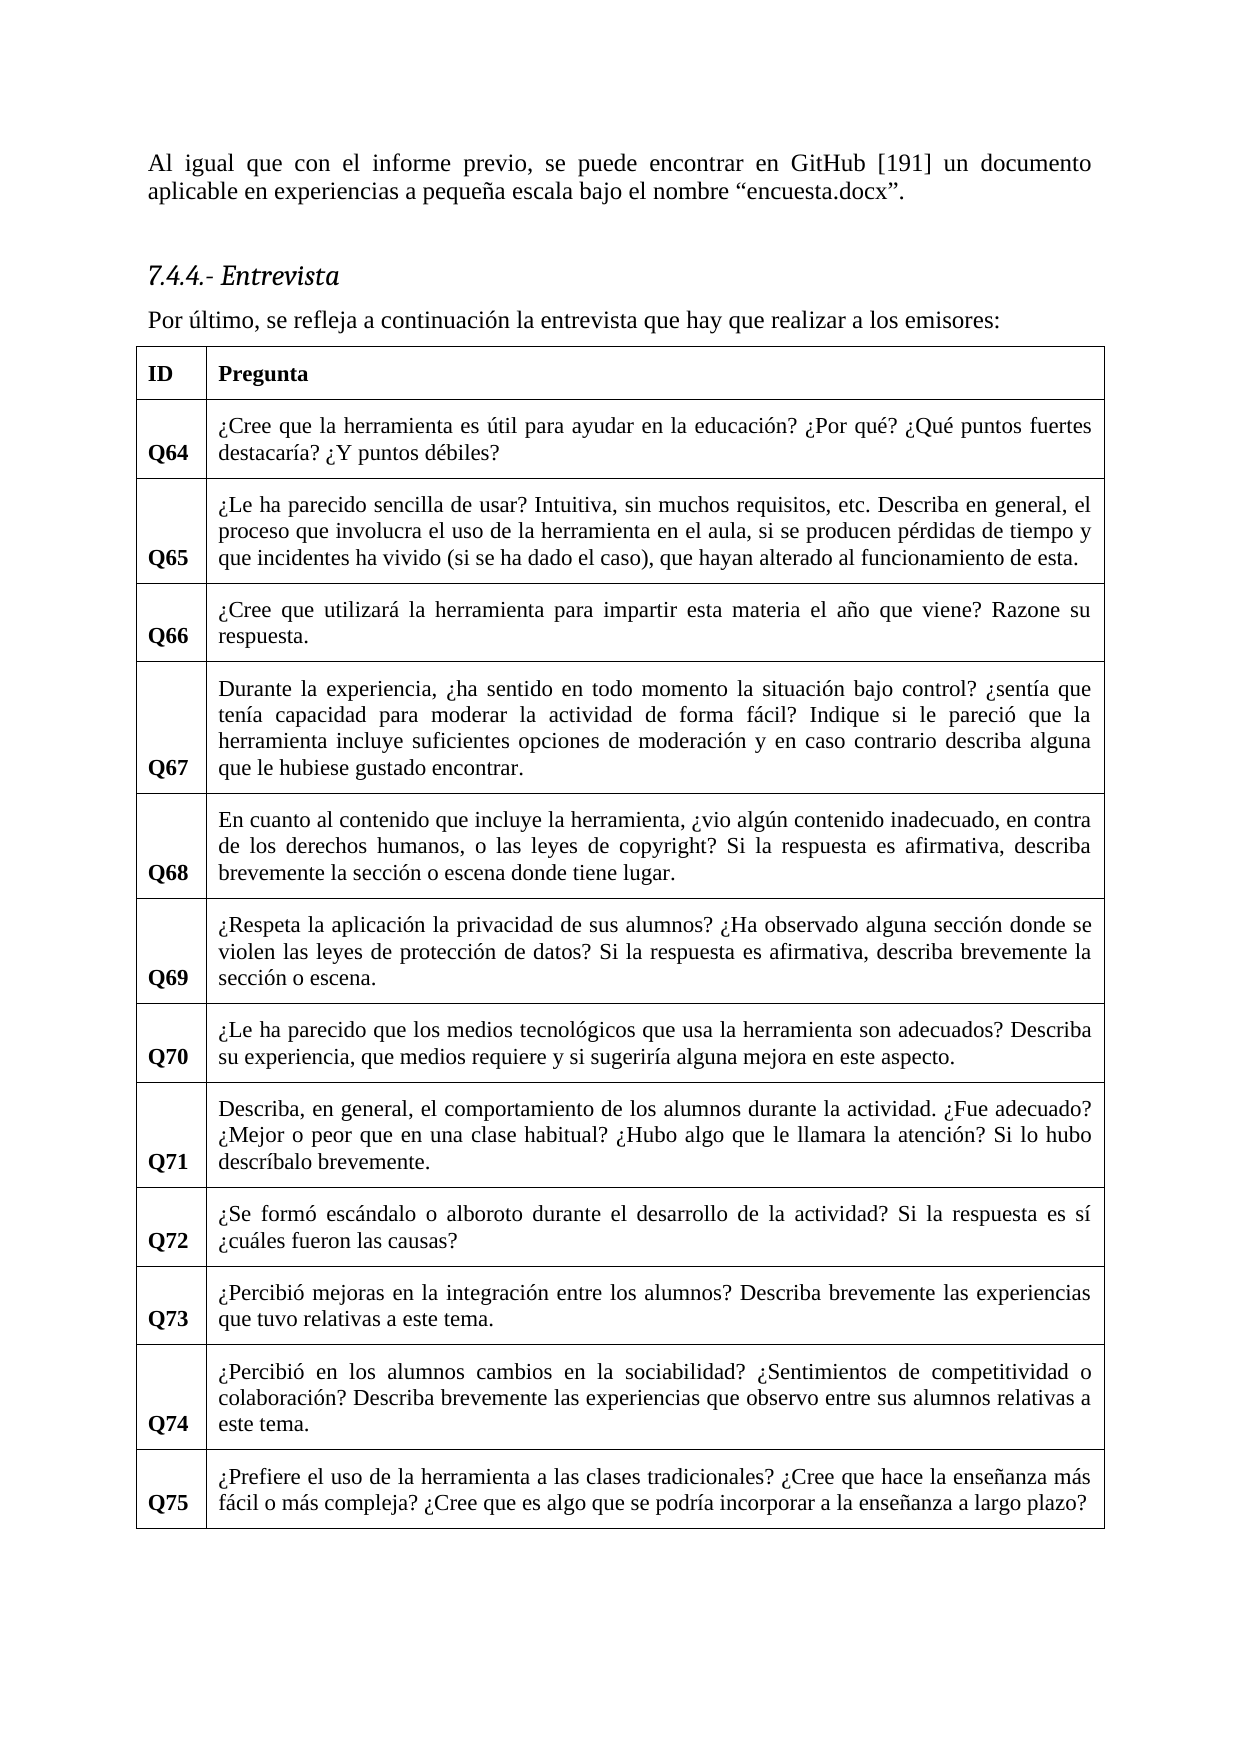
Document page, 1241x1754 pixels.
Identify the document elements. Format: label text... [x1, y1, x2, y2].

table_cell Durante la experiencia, ¿ha sentido en todo momento la situación bajo control? ¿sentía que tenía capacidad para moderar la actividad de forma fácil? Indique si le pareció que la herramienta incluye suficientes opciones de moderación y en caso contrario describa alguna que le hubiese gustado encontrar. [207, 662, 1104, 793]
table_cell Q75 [137, 1450, 206, 1528]
table_cell Q72 [137, 1188, 206, 1266]
table_cell ¿Le ha parecido sencilla de usar? Intuitiva, sin muchos requisitos, etc. Describa en general, el proceso que involucra el uso de la herramienta en el aula, si se producen pérdidas de tiempo y que incidentes ha vivido (si se ha dado el caso), que hayan alterado al funcionamiento de esta. [207, 479, 1104, 582]
table_cell Q69 [137, 899, 206, 1003]
subtitle 7.4.4.- Entrevista [148, 259, 1092, 292]
table_cell ¿Respeta la aplicación la privacidad de sus alumnos? ¿Ha observado alguna sección donde se violen las leyes de protección de datos? Si la respuesta es afirmativa, describa brevemente la sección o escena. [207, 899, 1104, 1003]
table_cell Describa, en general, el comportamiento de los alumnos durante la actividad. ¿Fue adecuado? ¿Mejor o peor que en una clase habitual? ¿Hubo algo que le llamara la atención? Si lo hubo descríbalo brevemente. [207, 1083, 1104, 1187]
table_cell Q66 [137, 584, 206, 661]
table_cell Q74 [137, 1345, 206, 1449]
table_cell Q70 [137, 1004, 206, 1082]
table_cell ¿Percibió mejoras en la integración entre los alumnos? Describa brevemente las experiencias que tuvo relativas a este tema. [207, 1267, 1104, 1344]
table_cell ¿Percibió en los alumnos cambios en la sociabilidad? ¿Sentimientos de competitividad o colaboración? Describa brevemente las experiencias que observo entre sus alumnos relativas a este tema. [207, 1345, 1104, 1449]
text Por último, se refleja a continuación la entrevista que hay que realizar a los emisores: [148, 305, 1092, 334]
table_cell Q73 [137, 1267, 206, 1344]
text Al igual que con el informe previo, se puede encontrar en GitHub [191] un documento aplicable en experiencias a pequeña escala bajo el nombre “encuesta.docx”. [148, 148, 1092, 205]
table_cell ¿Cree que la herramienta es útil para ayudar en la educación? ¿Por qué? ¿Qué puntos fuertes destacaría? ¿Y puntos débiles? [207, 400, 1104, 477]
table_cell Q64 [137, 400, 206, 477]
table_cell ¿Le ha parecido que los medios tecnológicos que usa la herramienta son adecuados? Describa su experiencia, que medios requiere y si sugeriría alguna mejora en este aspecto. [207, 1004, 1104, 1082]
table_cell En cuanto al contenido que incluye la herramienta, ¿vio algún contenido inadecuado, en contra de los derechos humanos, o las leyes de copyright? Si la respuesta es afirmativa, describa brevemente la sección o escena donde tiene lugar. [207, 794, 1104, 898]
table_cell ¿Se formó escándalo o alboroto durante el desarrollo de la actividad? Si la respuesta es sí ¿cuáles fueron las causas? [207, 1188, 1104, 1266]
table_header Pregunta [207, 347, 1104, 399]
table_cell Q68 [137, 794, 206, 898]
table_cell ¿Cree que utilizará la herramienta para impartir esta materia el año que viene? Razone su respuesta. [207, 584, 1104, 661]
table_cell Q71 [137, 1083, 206, 1187]
table_cell Q65 [137, 479, 206, 582]
table_cell Q67 [137, 662, 206, 793]
table_cell ¿Prefiere el uso de la herramienta a las clases tradicionales? ¿Cree que hace la enseñanza más fácil o más compleja? ¿Cree que es algo que se podría incorporar a la enseñanza a largo plazo? [207, 1450, 1104, 1528]
table_header ID [137, 347, 206, 399]
